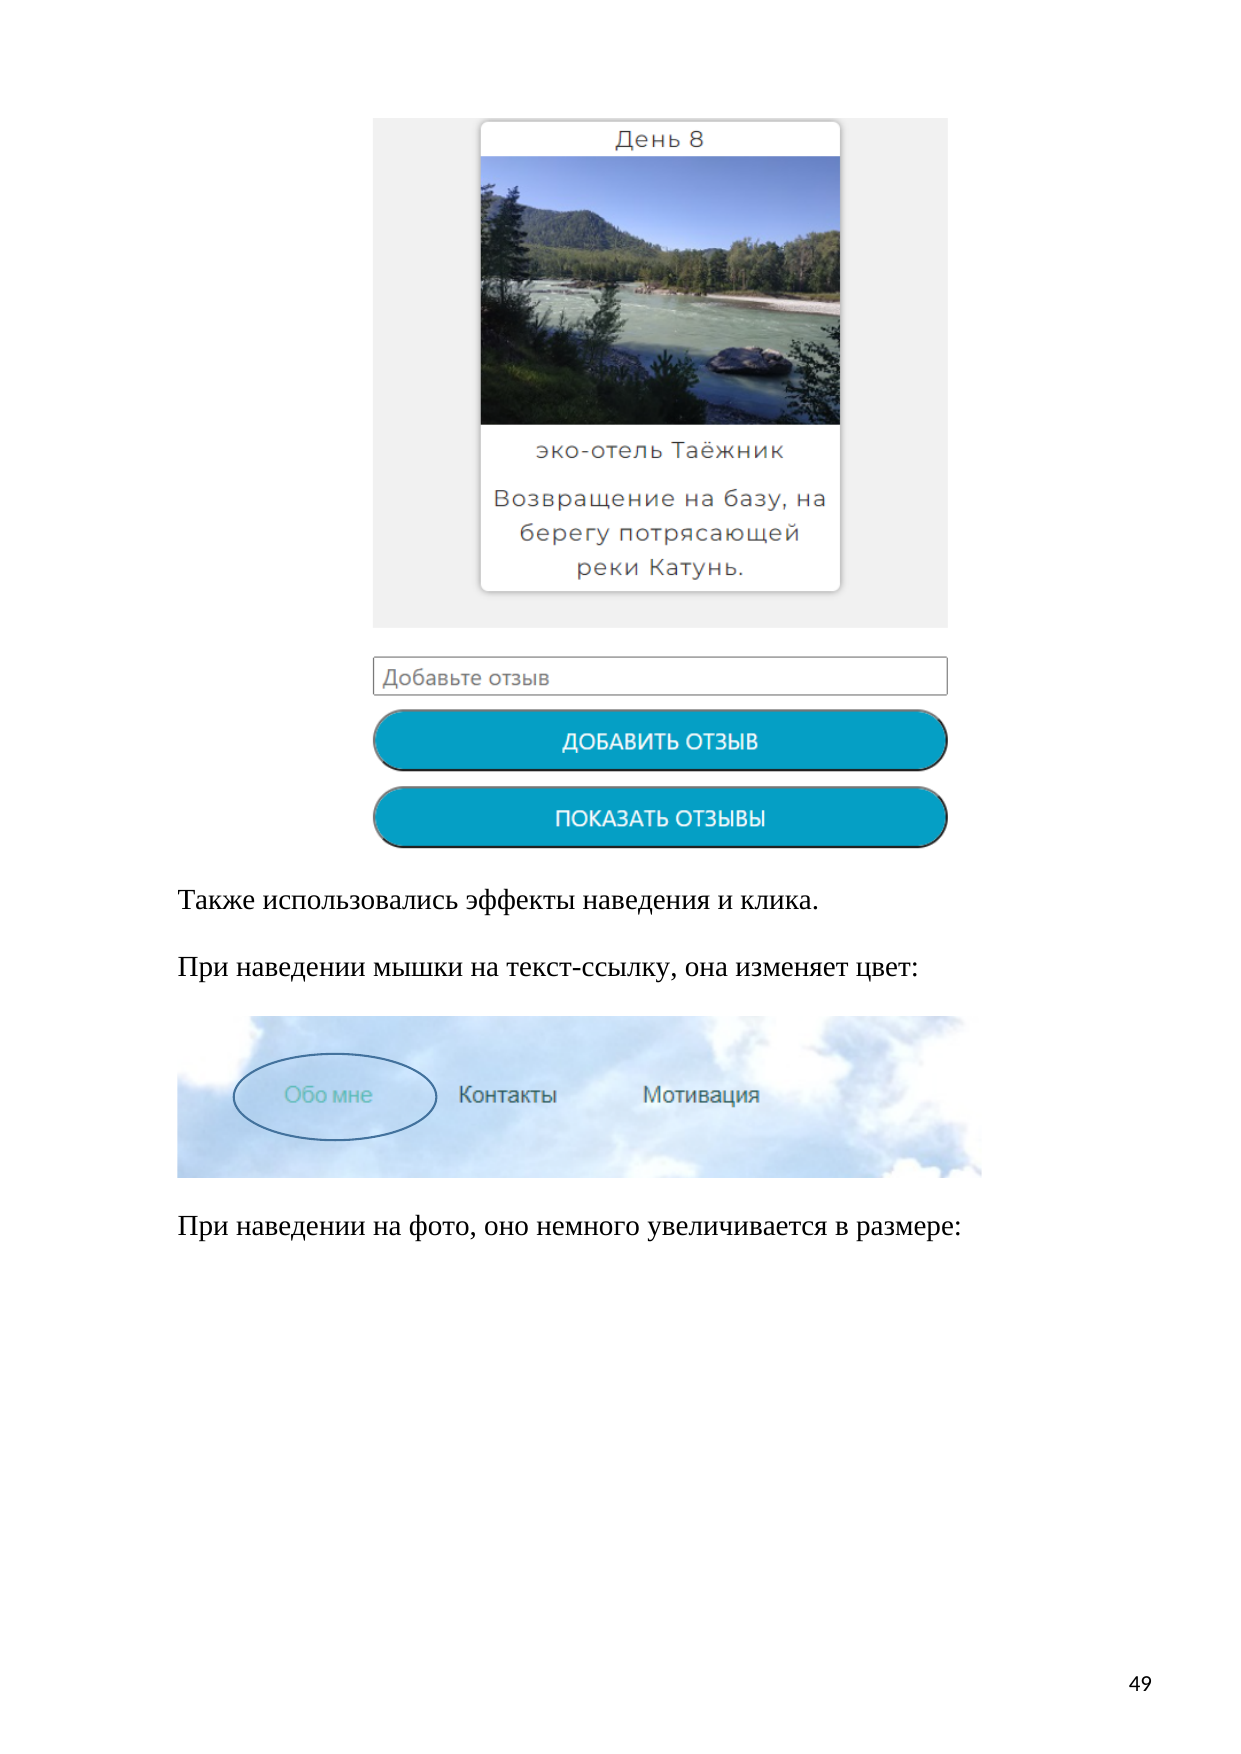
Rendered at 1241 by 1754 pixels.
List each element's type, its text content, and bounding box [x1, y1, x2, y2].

text Также использовались эффекты наведения и клика. [177, 882, 1152, 916]
picture [177, 1016, 1186, 1178]
text При наведении мышки на текст-ссылку, она изменяет цвет: [177, 949, 1152, 983]
picture [365, 118, 964, 852]
text При наведении на фото, оно немного увеличивается в размере: [177, 1208, 1152, 1242]
